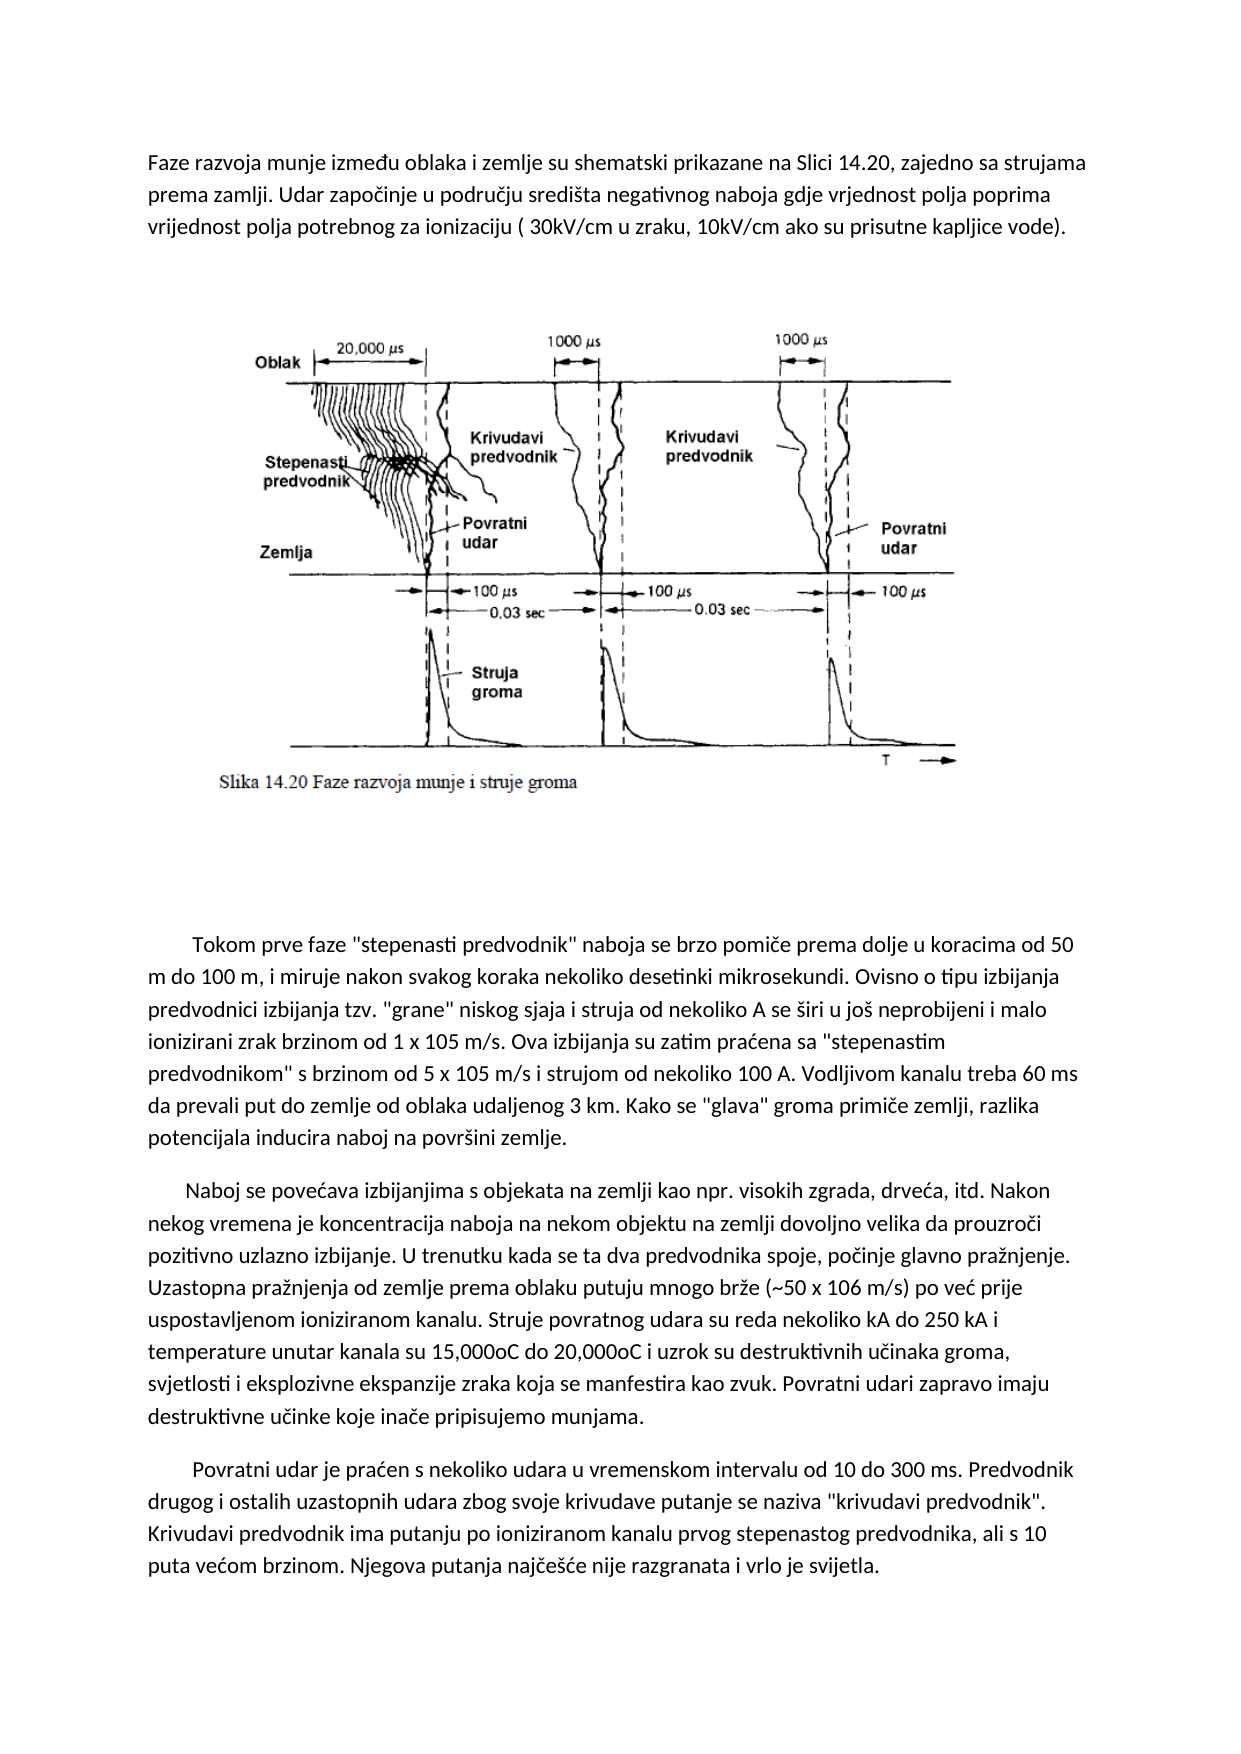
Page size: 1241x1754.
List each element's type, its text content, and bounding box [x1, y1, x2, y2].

picture [218, 318, 1022, 800]
text Naboj se povećava izbijanjima s objekata na zemlji kao npr. visokih zgrada, drveća, itd. Nakon nekog vremena je koncentracija naboja na nekom objektu na zemlji dovoljno velika da prouzroči pozitivno uzlazno izbijanje. U trenutku kada se ta dva predvodnika spoje, počinje glavno pražnjenje. Uzastopna pražnjenja od zemlje prema oblaku putuju mnogo brže (~50 x 106 m/s) po već prije uspostavljenom ioniziranom kanalu. Struje povratnog udara su reda nekoliko kA do 250 kA i temperature unutar kanala su 15,000oC do 20,000oC i uzrok su destruktivnih učinaka groma, svjetlosti i eksplozivne ekspanzije zraka koja se manfestira kao zvuk. Povratni udari zapravo imaju destruktivne učinke koje inače pripisujemo munjama. [148, 1176, 1093, 1430]
text Povratni udar je praćen s nekoliko udara u vremenskom intervalu od 10 do 300 ms. Predvodnik drugog i ostalih uzastopnih udara zbog svoje krivudave putanje se naziva "krivudavi predvodnik". Krivudavi predvodnik ima putanju po ioniziranom kanalu prvog stepenastog predvodnika, ali s 10 puta većom brzinom. Njegova putanja najčešće nije razgranata i vrlo je svijetla. [148, 1455, 1093, 1579]
text Faze razvoja munje između oblaka i zemlje su shematski prikazane na Slici 14.20, zajedno sa strujama prema zamlji. Udar započinje u području središta negativnog naboja gdje vrjednost polja poprima vrijednost polja potrebnog za ionizaciju ( 30kV/cm u zraku, 10kV/cm ako su prisutne kapljice vode). [148, 148, 1093, 240]
text Tokom prve faze "stepenasti predvodnik" naboja se brzo pomiče prema dolje u koracima od 50 m do 100 m, i miruje nakon svakog koraka nekoliko desetinki mikrosekundi. Ovisno o tipu izbijanja predvodnici izbijanja tzv. "grane" niskog sjaja i struja od nekoliko A se širi u još neprobijeni i malo ionizirani zrak brzinom od 1 x 105 m/s. Ova izbijanja su zatim praćena sa "stepenastim predvodnikom" s brzinom od 5 x 105 m/s i strujom od nekoliko 100 A. Vodljivom kanalu treba 60 ms da prevali put do zemlje od oblaka udaljenog 3 km. Kako se "glava" groma primiče zemlji, razlika potencijala inducira naboj na površini zemlje. [148, 930, 1093, 1151]
